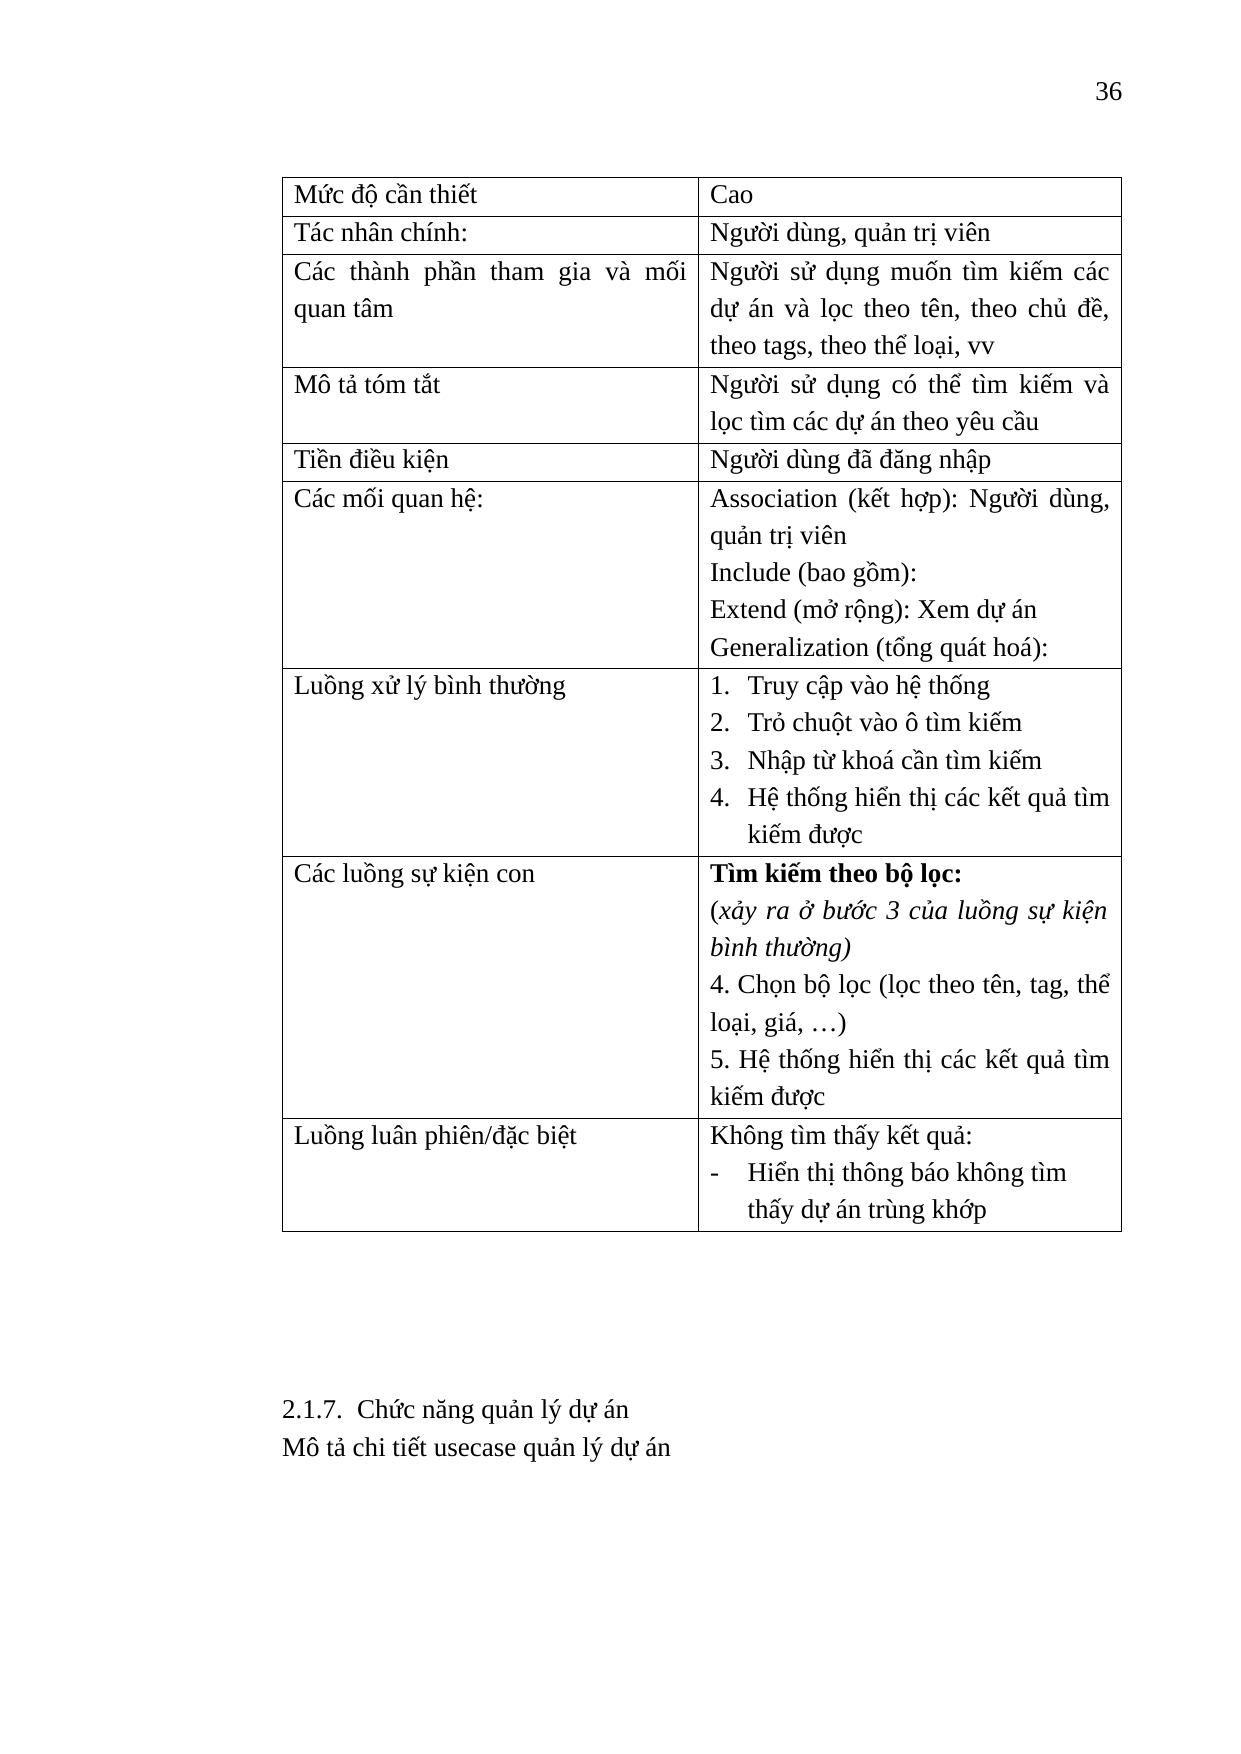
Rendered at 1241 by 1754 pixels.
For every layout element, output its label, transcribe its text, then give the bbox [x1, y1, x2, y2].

table_cell Tìm kiếm theo bộ lọc: (xảy ra ở bước 3 của luồng sự kiện bình thường) 4. Chọn bộ lọc (lọc theo tên, tag, thể loại, giá, …) 5. Hệ thống hiển thị các kết quả tìm kiếm được [699, 857, 1121, 1118]
table_cell Luồng luân phiên/đặc biệt [283, 1119, 698, 1231]
table_cell Các mối quan hệ: [283, 482, 698, 668]
subtitle Chức năng quản lý dự án [282, 1394, 1122, 1425]
table_cell Người dùng đã đăng nhập [699, 444, 1121, 481]
table_cell Cao [699, 178, 1121, 216]
table_cell Người sử dụng có thể tìm kiếm và lọc tìm các dự án theo yêu cầu [699, 368, 1121, 442]
table_cell Tác nhân chính: [283, 217, 698, 254]
table_cell Truy cập vào hệ thống Trỏ chuột vào ô tìm kiếm Nhập từ khoá cần tìm kiếm Hệ thống hiển thị các kết quả tìm kiếm được [699, 669, 1121, 856]
table_cell Các luồng sự kiện con [283, 857, 698, 1118]
table_cell Luồng xử lý bình thường [283, 669, 698, 856]
table_cell Mô tả tóm tắt [283, 368, 698, 442]
table_cell Mức độ cần thiết [283, 178, 698, 216]
table_cell Người sử dụng muốn tìm kiếm các dự án và lọc theo tên, theo chủ đề, theo tags, theo thể loại, vv [699, 255, 1121, 367]
table_cell Association (kết hợp): Người dùng, quản trị viên Include (bao gồm): Extend (mở rộng): Xem dự án Generalization (tổng quát hoá): [699, 482, 1121, 668]
table_cell Các thành phần tham gia và mối quan tâm [283, 255, 698, 367]
text Mô tả chi tiết usecase quản lý dự án [282, 1431, 1122, 1462]
table_cell Người dùng, quản trị viên [699, 217, 1121, 254]
table_cell Tiền điều kiện [283, 444, 698, 481]
table_cell Không tìm thấy kết quả: Hiển thị thông báo không tìm thấy dự án trùng khớp [699, 1119, 1121, 1231]
